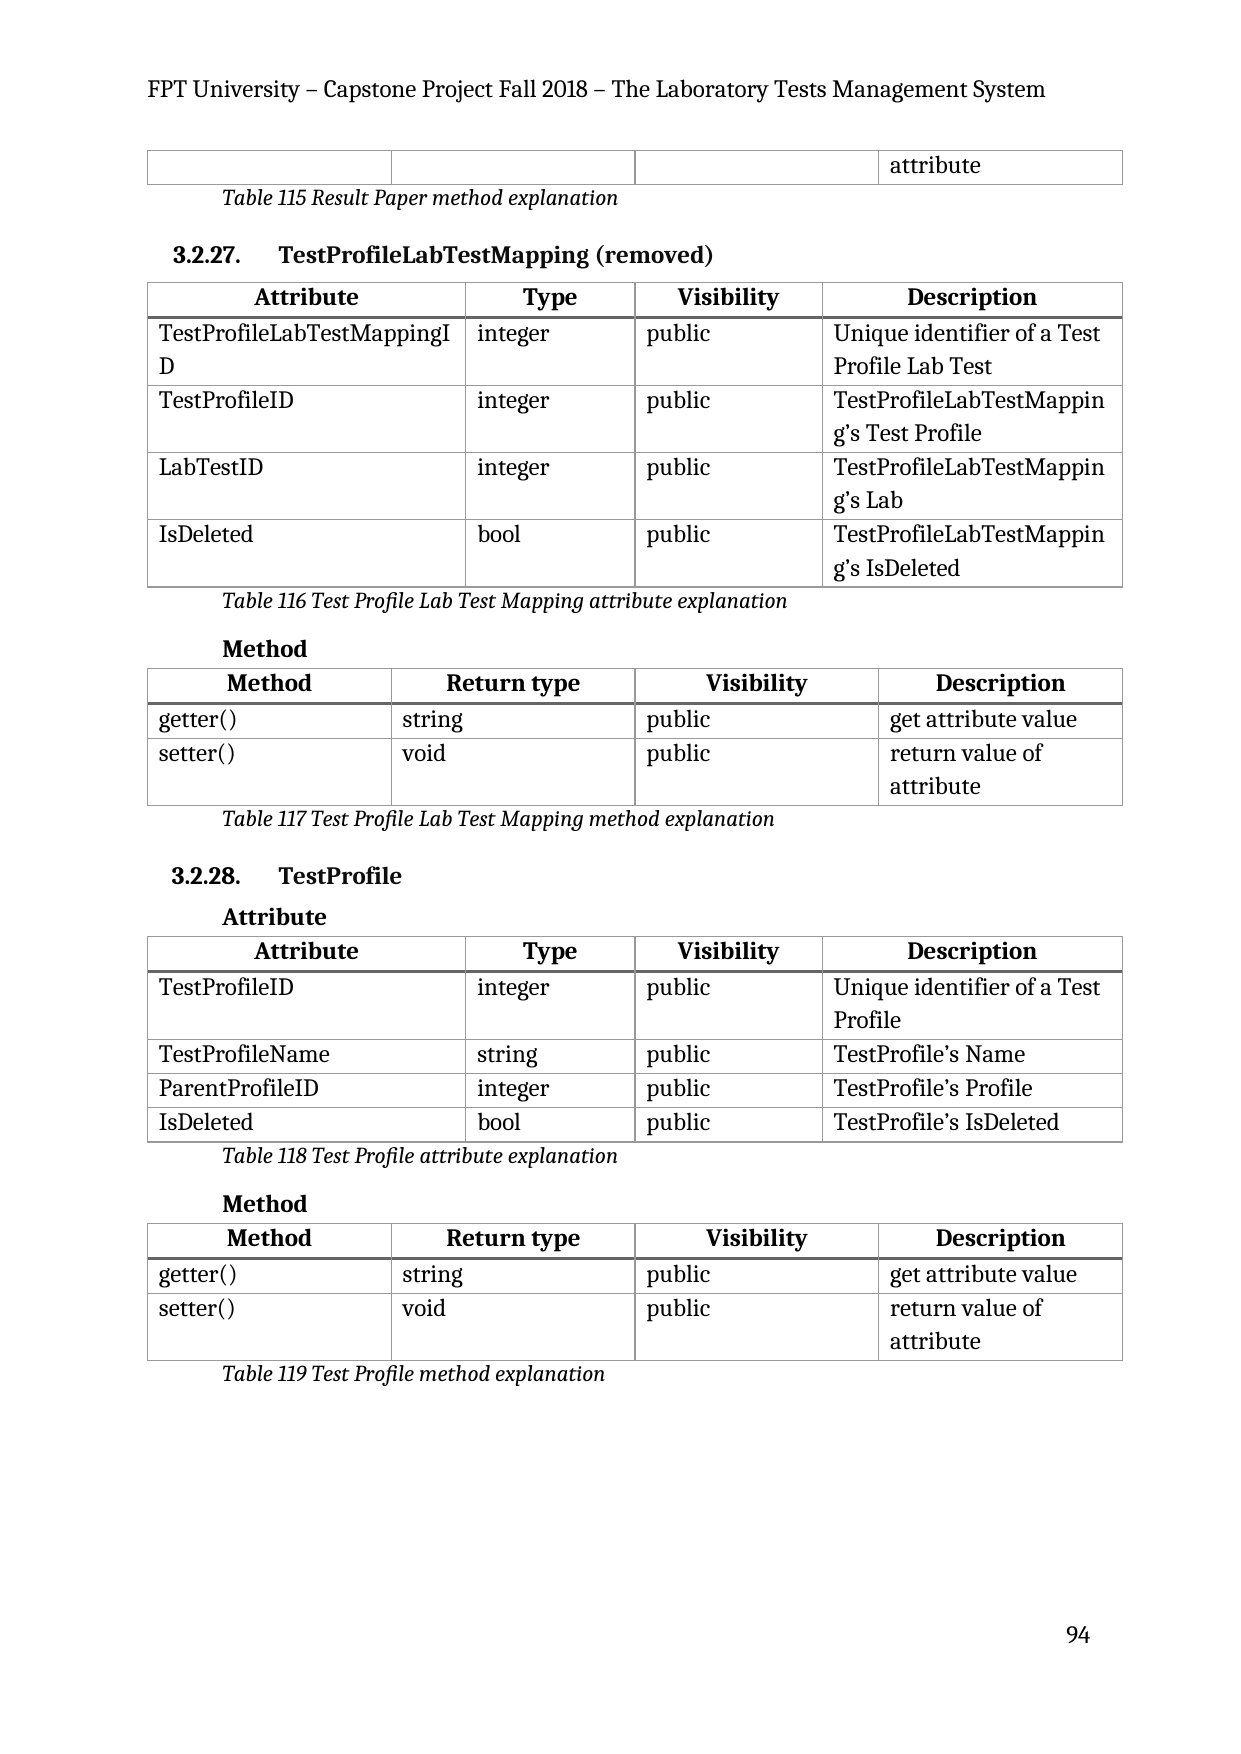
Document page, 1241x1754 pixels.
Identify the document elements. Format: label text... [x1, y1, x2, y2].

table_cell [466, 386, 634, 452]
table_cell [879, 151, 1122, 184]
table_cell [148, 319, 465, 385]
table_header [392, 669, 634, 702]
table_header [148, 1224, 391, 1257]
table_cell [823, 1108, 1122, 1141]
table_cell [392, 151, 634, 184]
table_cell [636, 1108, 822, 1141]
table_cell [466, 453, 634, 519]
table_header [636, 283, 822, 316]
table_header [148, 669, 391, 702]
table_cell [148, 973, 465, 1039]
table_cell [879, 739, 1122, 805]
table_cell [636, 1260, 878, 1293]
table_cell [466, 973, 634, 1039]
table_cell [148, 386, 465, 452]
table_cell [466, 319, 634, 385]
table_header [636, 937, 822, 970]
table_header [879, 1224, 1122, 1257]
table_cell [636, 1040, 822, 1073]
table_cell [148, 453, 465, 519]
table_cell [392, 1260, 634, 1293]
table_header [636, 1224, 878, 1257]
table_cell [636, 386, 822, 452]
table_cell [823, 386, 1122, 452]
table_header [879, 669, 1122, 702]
subtitle TestProfile [241, 862, 1082, 890]
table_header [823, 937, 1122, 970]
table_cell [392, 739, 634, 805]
text Table 119 Test Profile method explanation [222, 1361, 1090, 1387]
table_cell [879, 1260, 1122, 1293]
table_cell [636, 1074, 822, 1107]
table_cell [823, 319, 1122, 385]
text Table 115 Result Paper method explanation [222, 185, 1090, 211]
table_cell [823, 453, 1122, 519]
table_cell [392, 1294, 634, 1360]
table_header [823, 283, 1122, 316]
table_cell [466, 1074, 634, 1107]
subtitle TestProfileLabTestMapping (removed) [241, 241, 1082, 269]
text Table 117 Test Profile Lab Test Mapping method explanation [222, 806, 1090, 832]
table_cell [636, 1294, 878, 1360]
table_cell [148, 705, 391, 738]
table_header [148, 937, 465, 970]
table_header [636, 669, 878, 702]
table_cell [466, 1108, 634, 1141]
text Table 116 Test Profile Lab Test Mapping attribute explanation [222, 588, 1090, 614]
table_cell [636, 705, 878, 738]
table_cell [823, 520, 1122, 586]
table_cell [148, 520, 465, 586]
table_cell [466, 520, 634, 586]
list Method [222, 1189, 1090, 1218]
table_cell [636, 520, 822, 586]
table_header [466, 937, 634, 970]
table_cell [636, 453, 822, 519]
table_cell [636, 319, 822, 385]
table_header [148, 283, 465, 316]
list Method [222, 635, 1090, 663]
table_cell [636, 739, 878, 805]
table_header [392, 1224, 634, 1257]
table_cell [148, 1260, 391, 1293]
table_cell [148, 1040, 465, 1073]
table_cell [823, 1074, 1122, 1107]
list Attribute [222, 903, 1090, 932]
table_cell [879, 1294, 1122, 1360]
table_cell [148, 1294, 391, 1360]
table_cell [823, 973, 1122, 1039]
text Table 118 Test Profile attribute explanation [222, 1143, 1090, 1169]
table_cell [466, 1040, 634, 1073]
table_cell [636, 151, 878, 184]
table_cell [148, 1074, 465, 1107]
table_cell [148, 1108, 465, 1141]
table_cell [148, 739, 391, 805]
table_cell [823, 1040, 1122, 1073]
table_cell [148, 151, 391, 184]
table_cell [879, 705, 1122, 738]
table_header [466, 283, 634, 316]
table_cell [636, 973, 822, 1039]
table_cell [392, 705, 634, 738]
